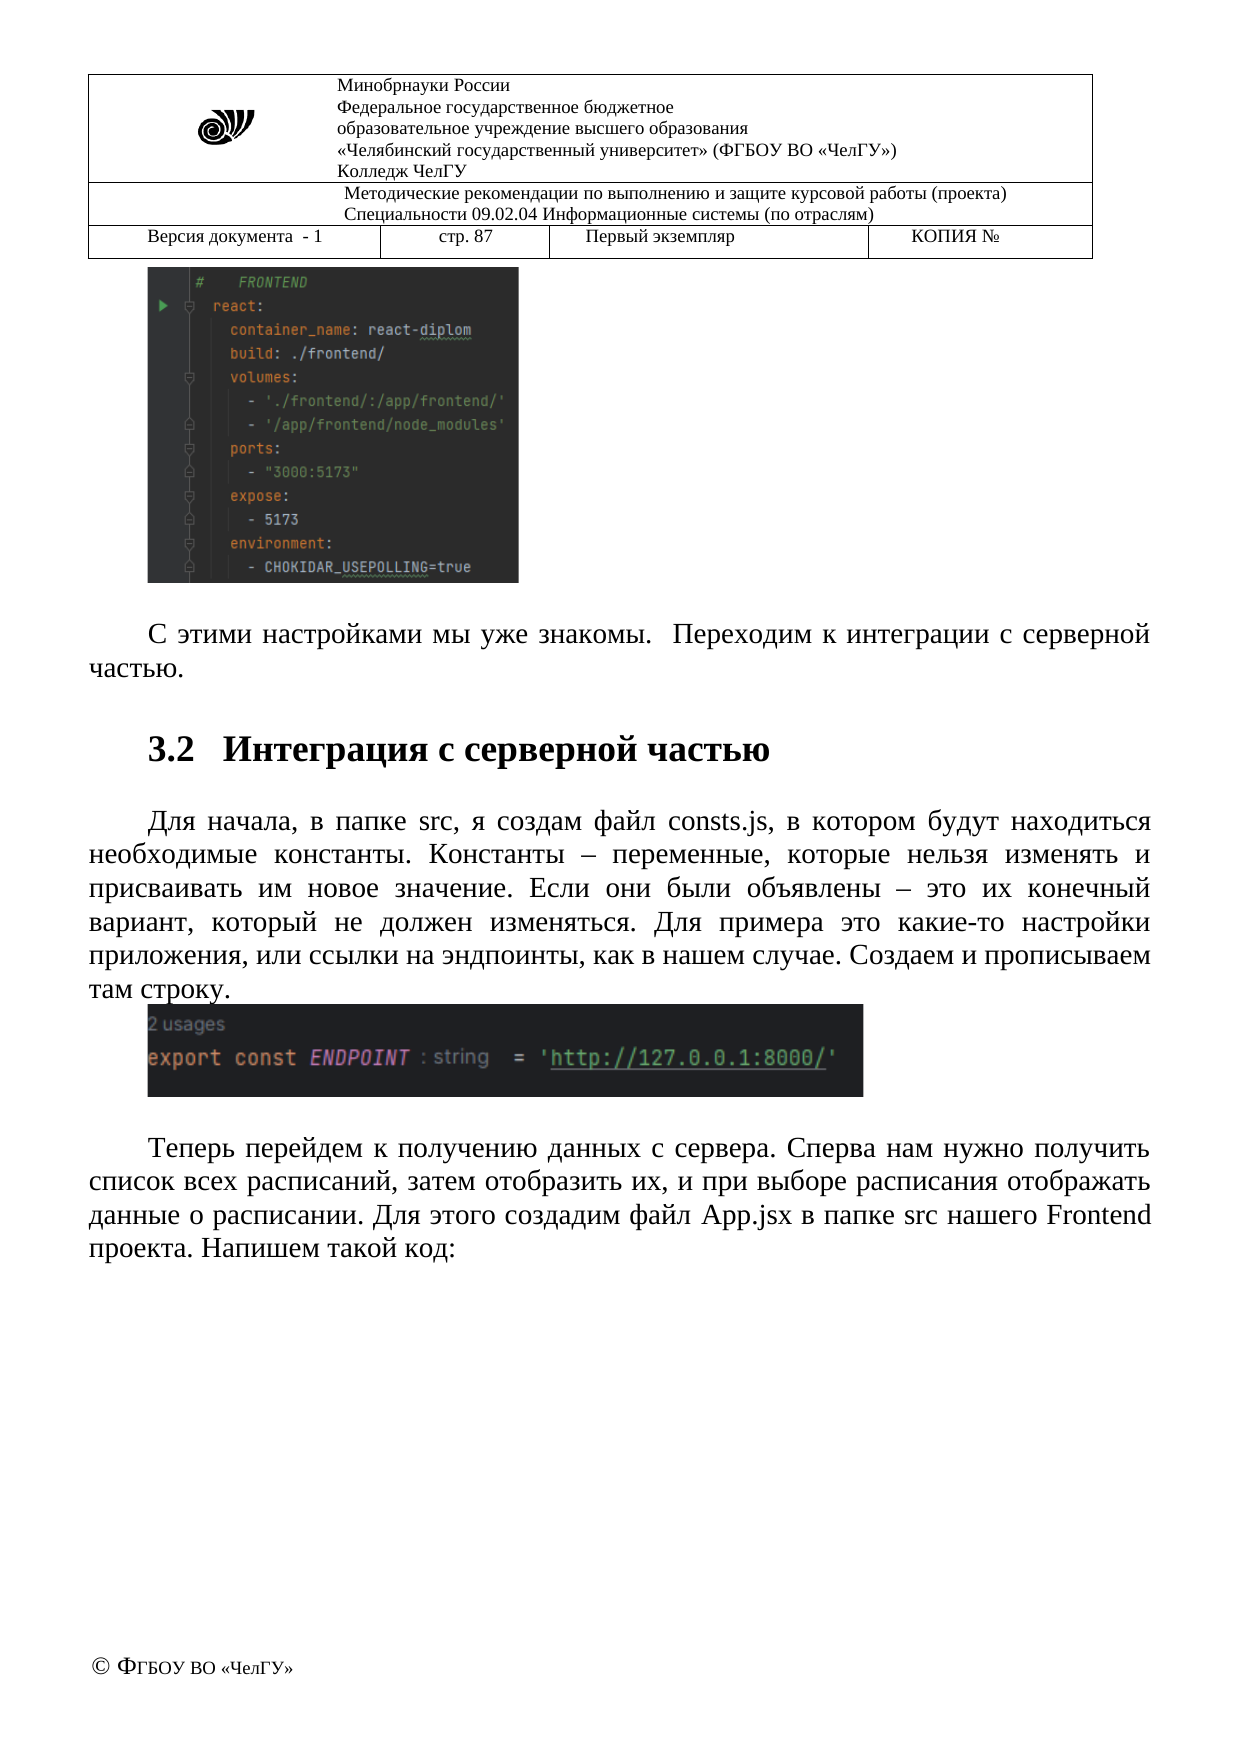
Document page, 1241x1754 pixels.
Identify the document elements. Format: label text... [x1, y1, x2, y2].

picture [147, 1004, 864, 1097]
text Теперь перейдем к получению данных с сервера. Сперва нам нужно получить список всех расписаний, затем отобразить их, и при выборе расписания отображать данные о расписании. Для этого создадим файл App.jsx в папке src нашего Frontend проекта. Напишем такой код: [89, 1130, 1152, 1264]
text Для начала, в папке src, я создам файл consts.js, в котором будут находиться необходимые константы. Константы – переменные, которые нельзя изменять и присваивать им новое значение. Если они были объявлены – это их конечный вариант, который не должен изменяться. Для примера это какие-то настройки приложения, или ссылки на эндпоинты, как в нашем случае. Создаем и прописываем там строку. [89, 803, 1152, 1004]
list Интеграция с серверной частью [148, 726, 1152, 769]
picture [197, 109, 255, 145]
picture [147, 267, 519, 583]
text С этими настройками мы уже знакомы. Переходим к интеграции с серверной частью. [89, 616, 1152, 683]
